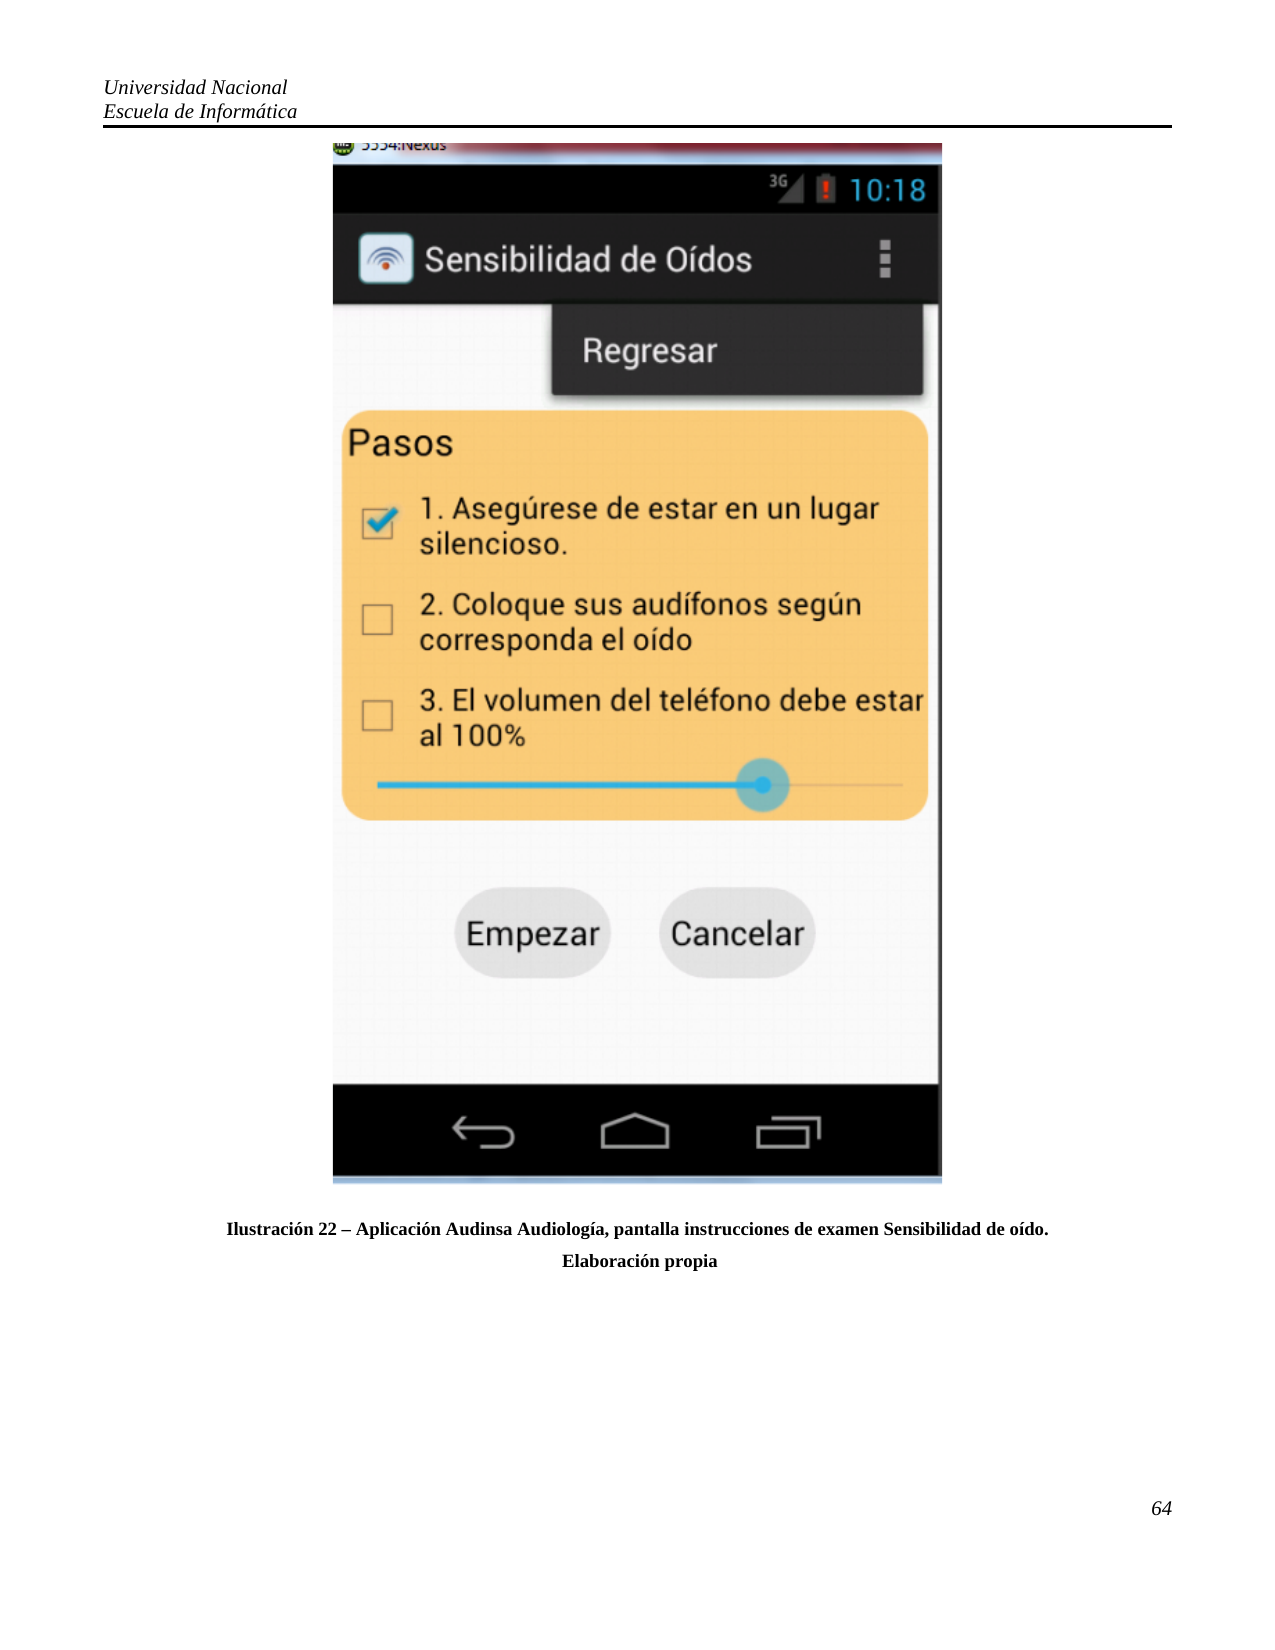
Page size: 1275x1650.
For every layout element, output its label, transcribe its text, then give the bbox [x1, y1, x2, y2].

picture [332, 143, 943, 1185]
text Elaboración propia [103, 1250, 1172, 1271]
